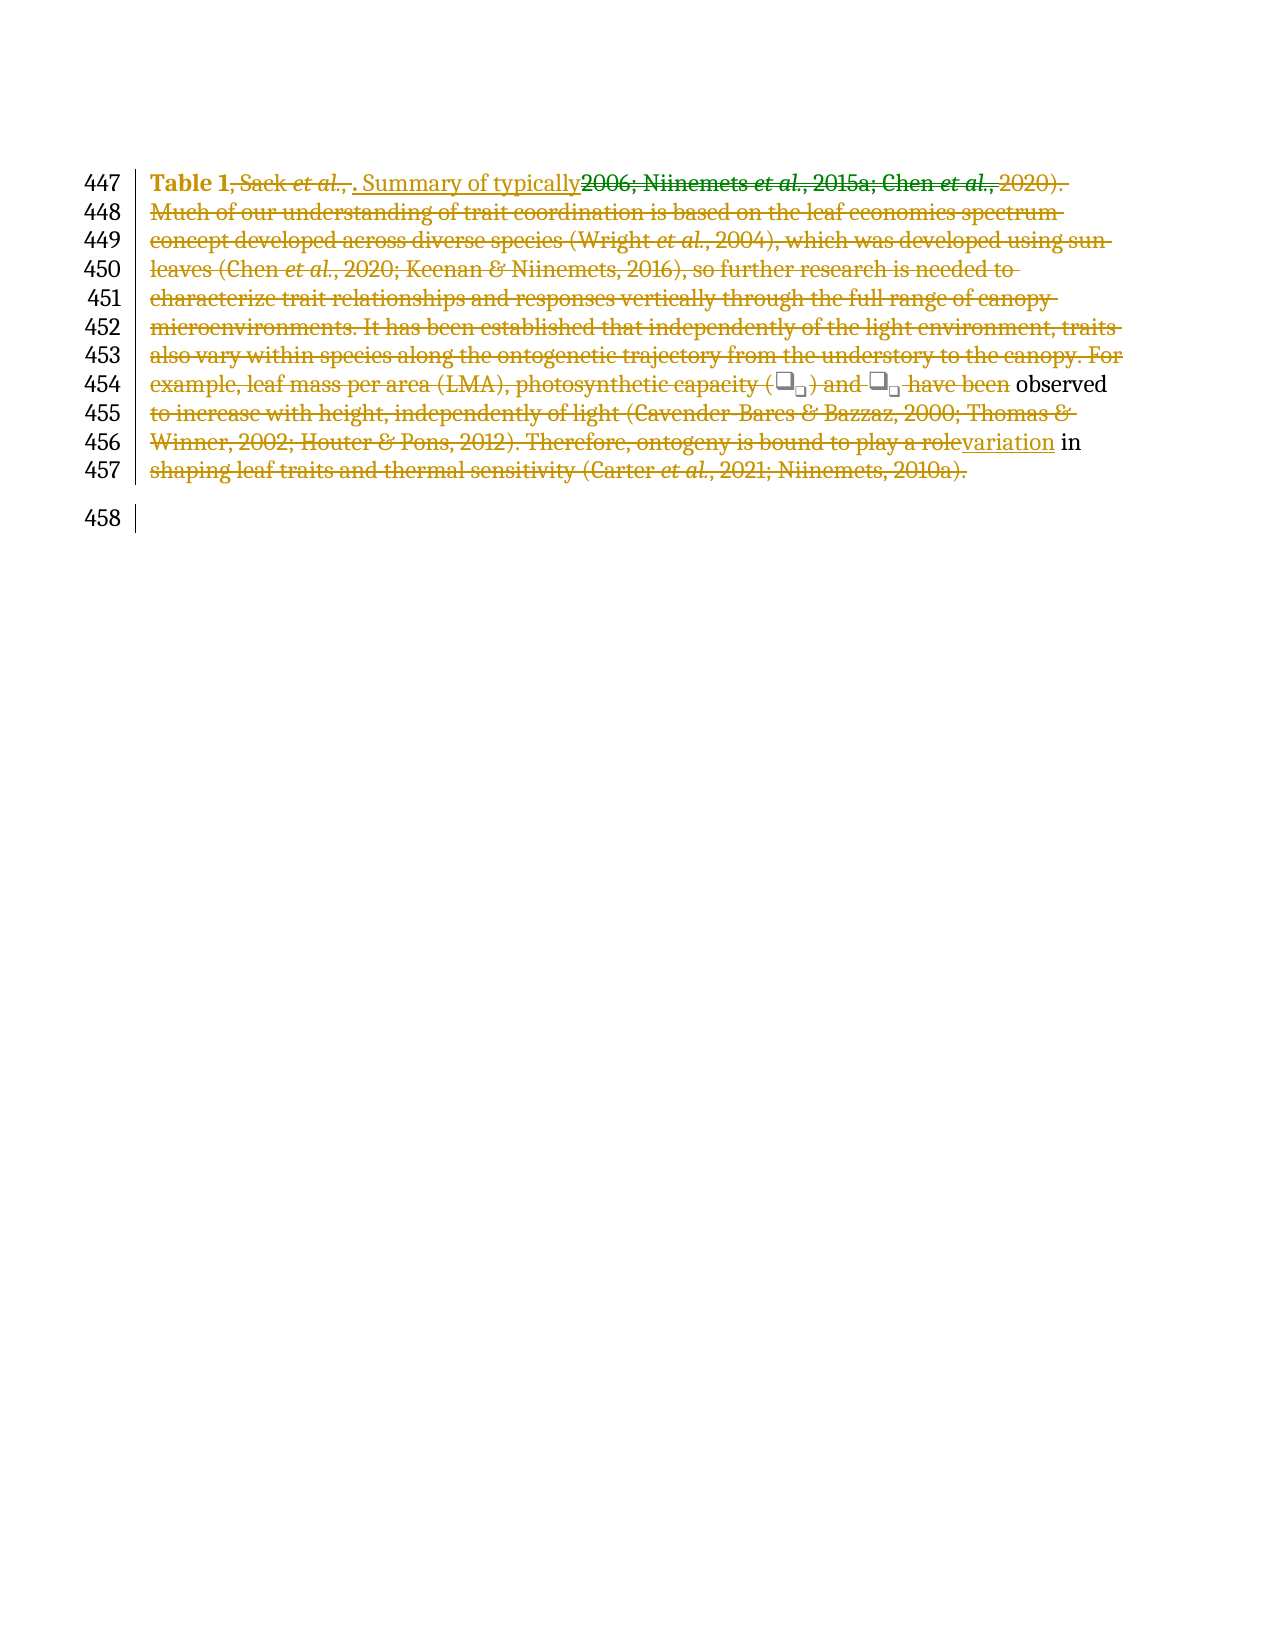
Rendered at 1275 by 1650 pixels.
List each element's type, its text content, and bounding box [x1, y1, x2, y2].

text Table 1 observed in [150, 169, 1125, 485]
